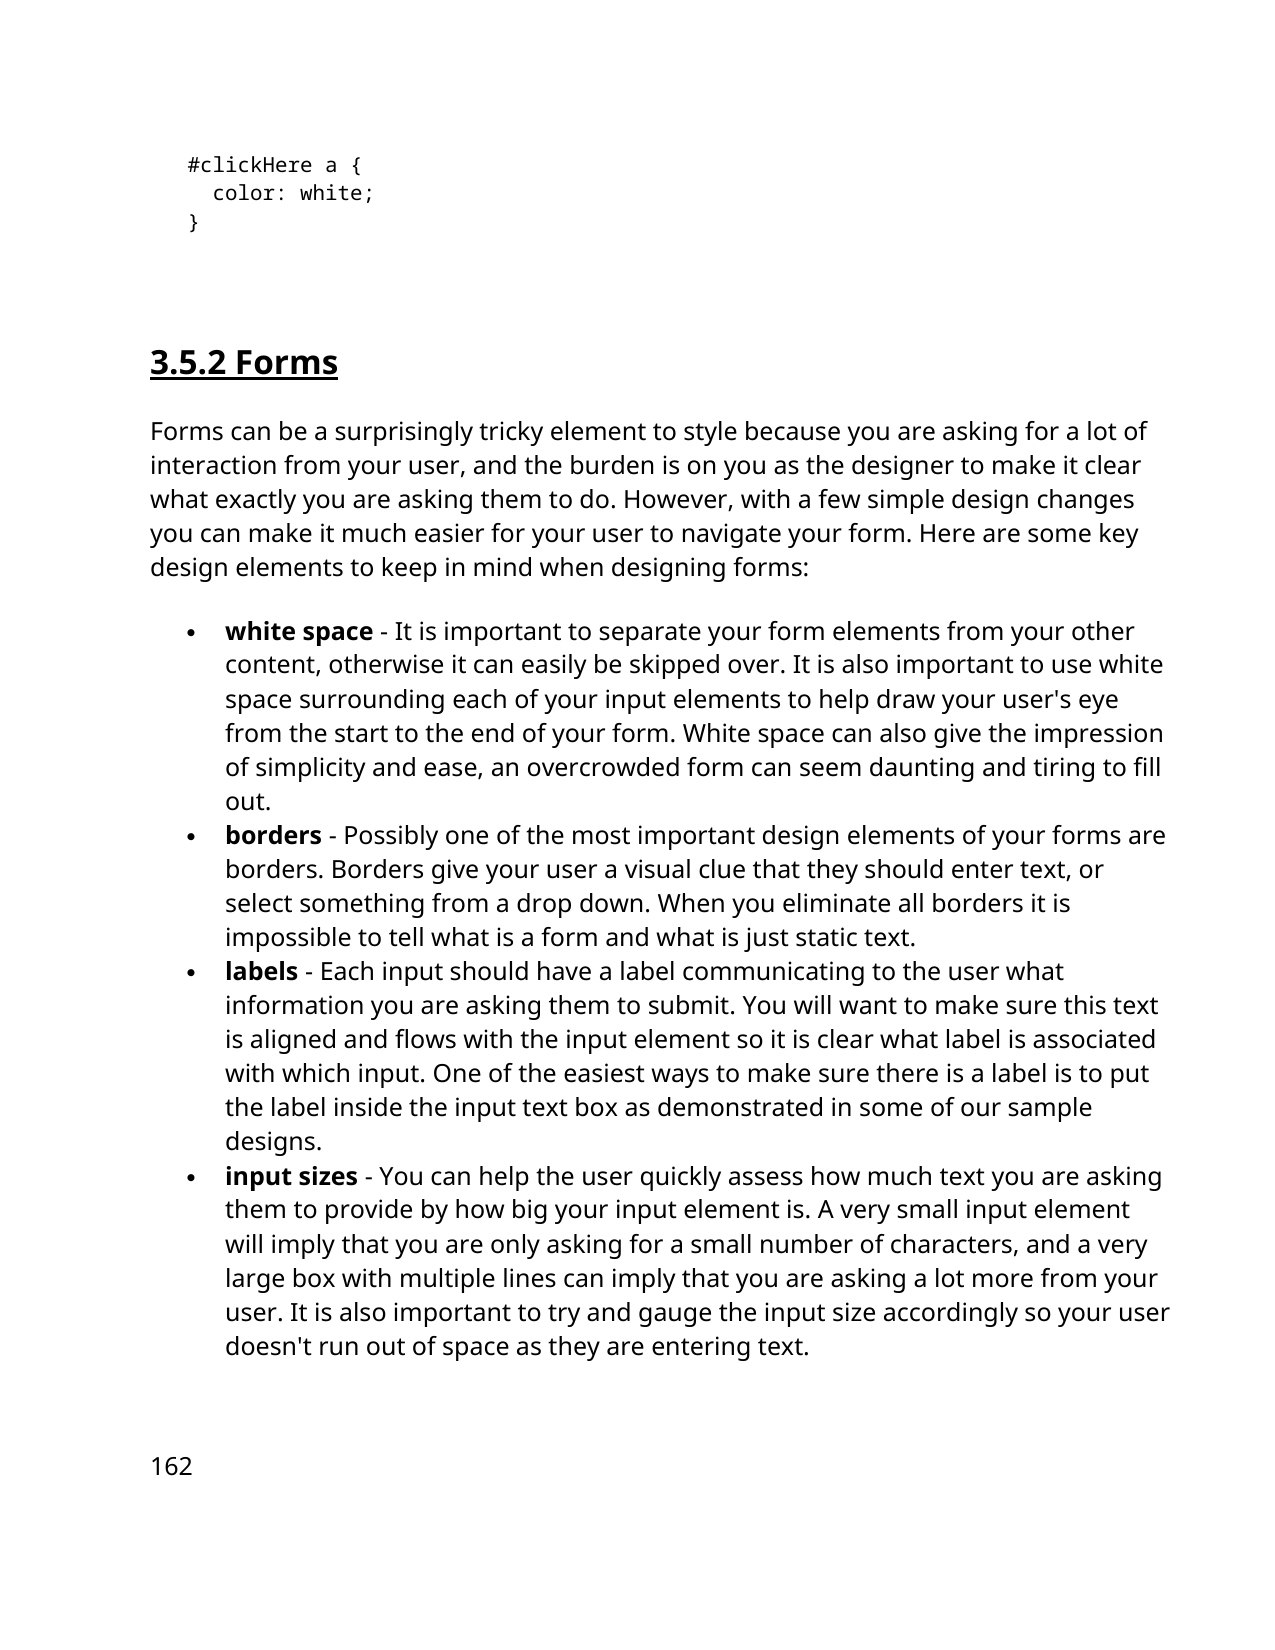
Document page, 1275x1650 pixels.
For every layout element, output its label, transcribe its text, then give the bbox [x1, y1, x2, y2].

text #clickHere a { [187, 150, 1172, 178]
list labels - Each input should have a label communicating to the user what information you are asking them to submit. You will want to make sure this text is aligned and flows with the input element so it is clear what label is associated with which input. One of the easiest ways to make sure there is a label is to put the label inside the input text box as demonstrated in some of our sample designs. [187, 954, 1172, 1158]
text Forms can be a surprisingly tricky element to style because you are asking for a lot of interaction from your user, and the burden is on you as the designer to make it clear what exactly you are asking them to do. However, with a few simple design changes you can make it much easier for your user to navigate your form. Here are some key design elements to keep in mind when designing forms: [150, 414, 1172, 584]
list borders - Possibly one of the most important design elements of your forms are borders. Borders give your user a visual clue that they should enter text, or select something from a drop down. When you eliminate all borders it is impossible to tell what is a form and what is just static text. [187, 817, 1172, 954]
list white space - It is important to separate your form elements from your other content, otherwise it can easily be skipped over. It is also important to use white space surrounding each of your input elements to help draw your user's eye from the start to the end of your form. White space can also give the impression of simplicity and ease, an overcrowded form can seem daunting and tiring to fill out. [187, 613, 1172, 817]
text } [187, 207, 1172, 235]
text color: white; [187, 178, 1172, 207]
subtitle 3.5.2 Forms [150, 339, 1172, 384]
list input sizes - You can help the user quickly assess how much text you are asking them to provide by how big your input element is. A very small input element will imply that you are only asking for a small number of characters, and a very large box with multiple lines can imply that you are asking a lot more from your user. It is also important to try and gauge the input size accordingly so your user doesn't run out of space as they are entering text. [187, 1158, 1172, 1362]
